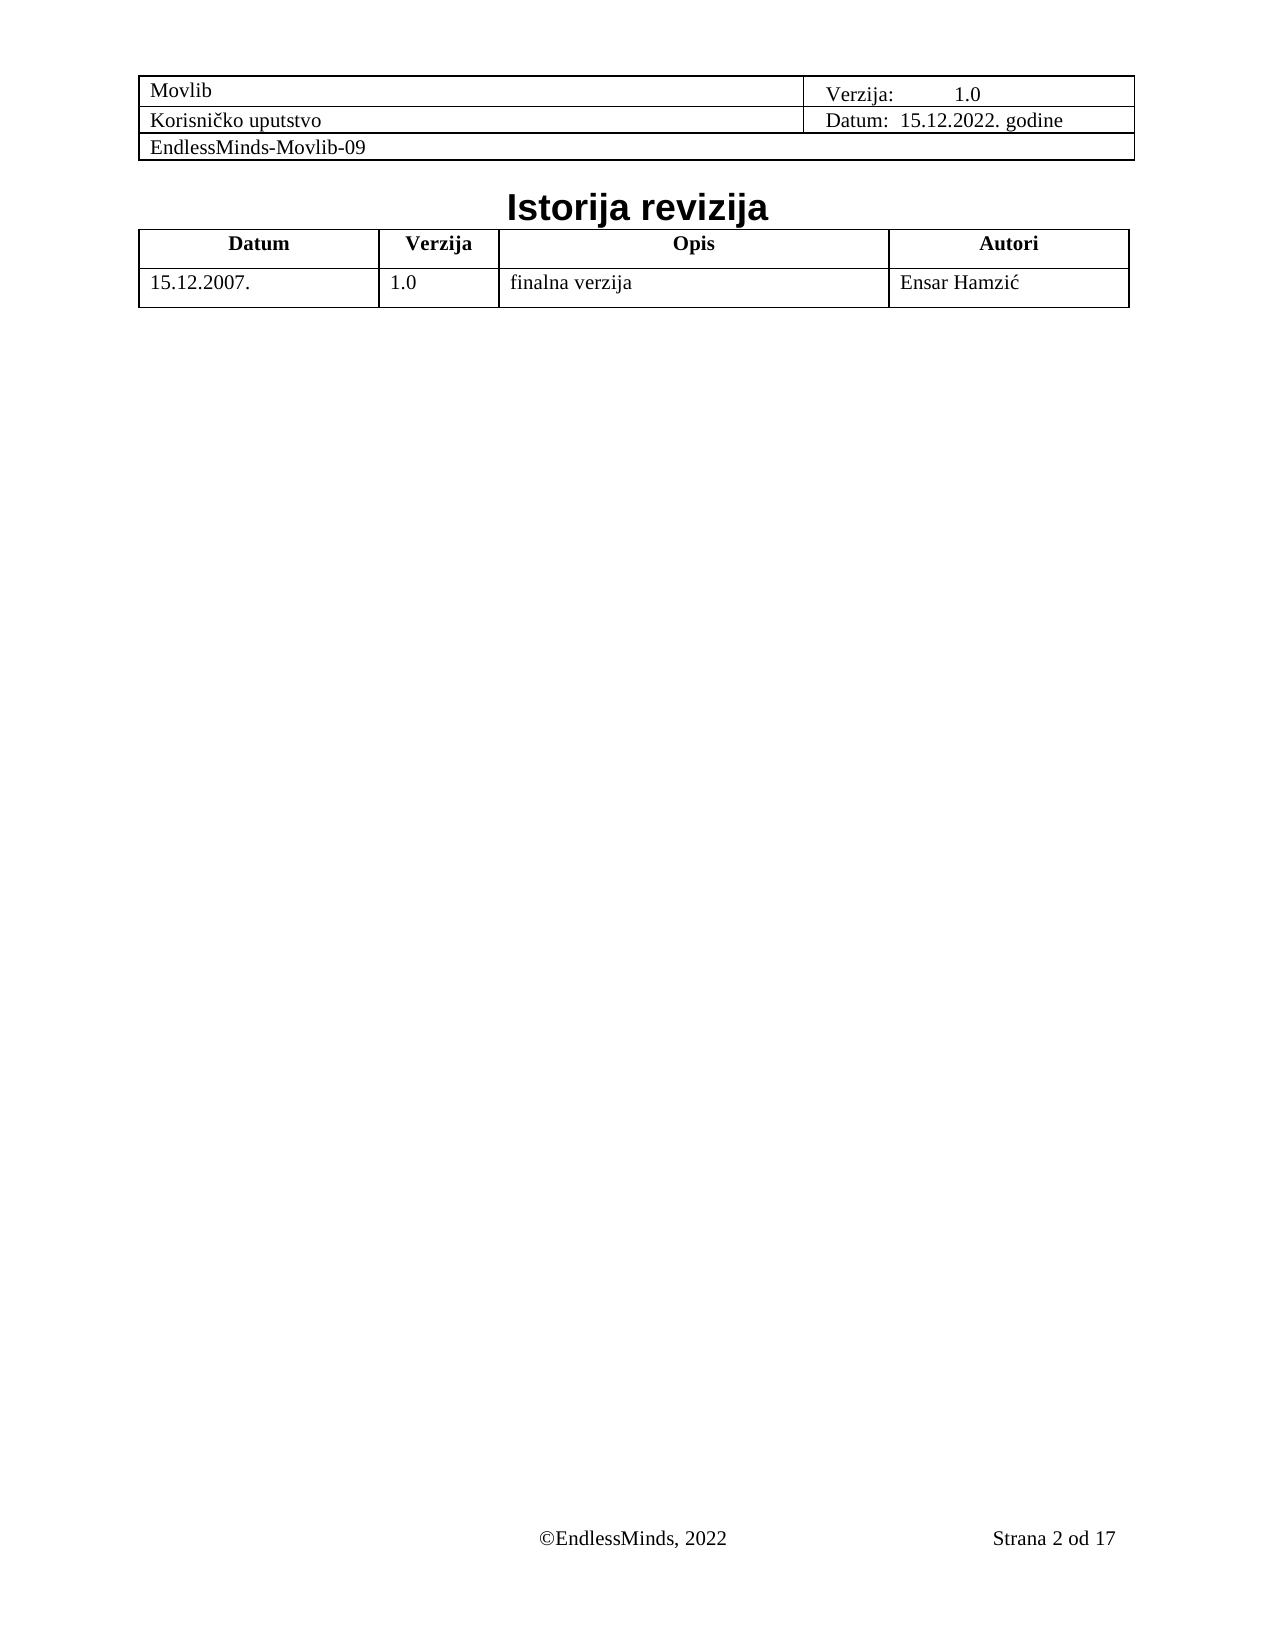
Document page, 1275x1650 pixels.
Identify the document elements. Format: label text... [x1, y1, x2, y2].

table_cell 15.12.2007. [140, 269, 378, 307]
table_header Autori [890, 230, 1128, 267]
table_cell Ensar Hamzić [890, 269, 1128, 307]
table_cell 1.0 [380, 269, 498, 307]
table_cell finalna verzija [500, 269, 888, 307]
table_header Datum [140, 230, 378, 267]
table_header Opis [500, 230, 888, 267]
table_header Verzija [380, 230, 498, 267]
title Istorija revizija [150, 185, 1125, 228]
